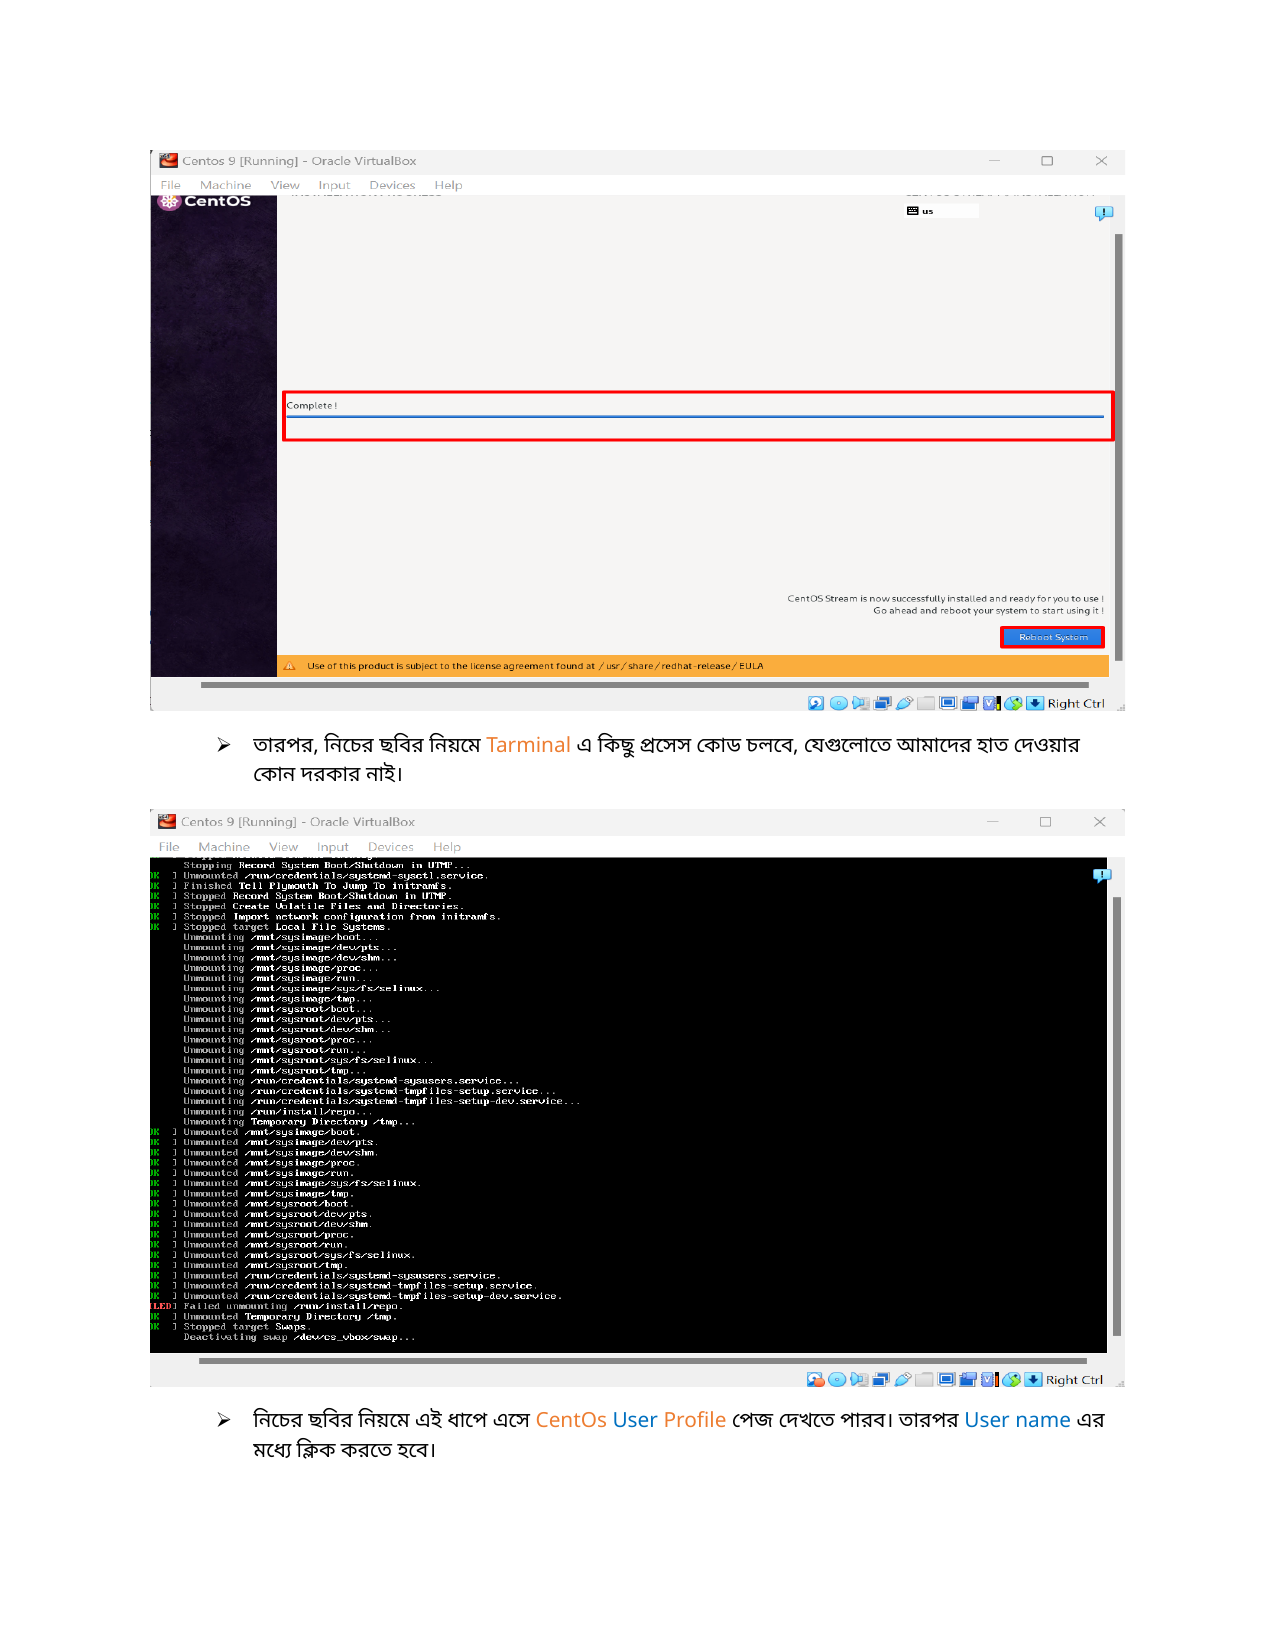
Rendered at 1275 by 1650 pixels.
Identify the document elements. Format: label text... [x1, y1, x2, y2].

picture [150, 809, 1125, 1387]
list তারপর, নিচের ছবির নিয়মে Tarminal এ কিছু প্রসেস কোড চলবে, যেগুলোতে আমাদের হাত দেওয়ার কোন দরকার নাই। [216, 730, 1125, 790]
picture [150, 150, 1125, 711]
list নিচের ছবির নিয়মে এই ধাপে এসে CentOs User Profile পেজ দেখতে পারব। তারপর User name এর মধ্যে ক্লিক করতে হবে। [216, 1406, 1125, 1466]
